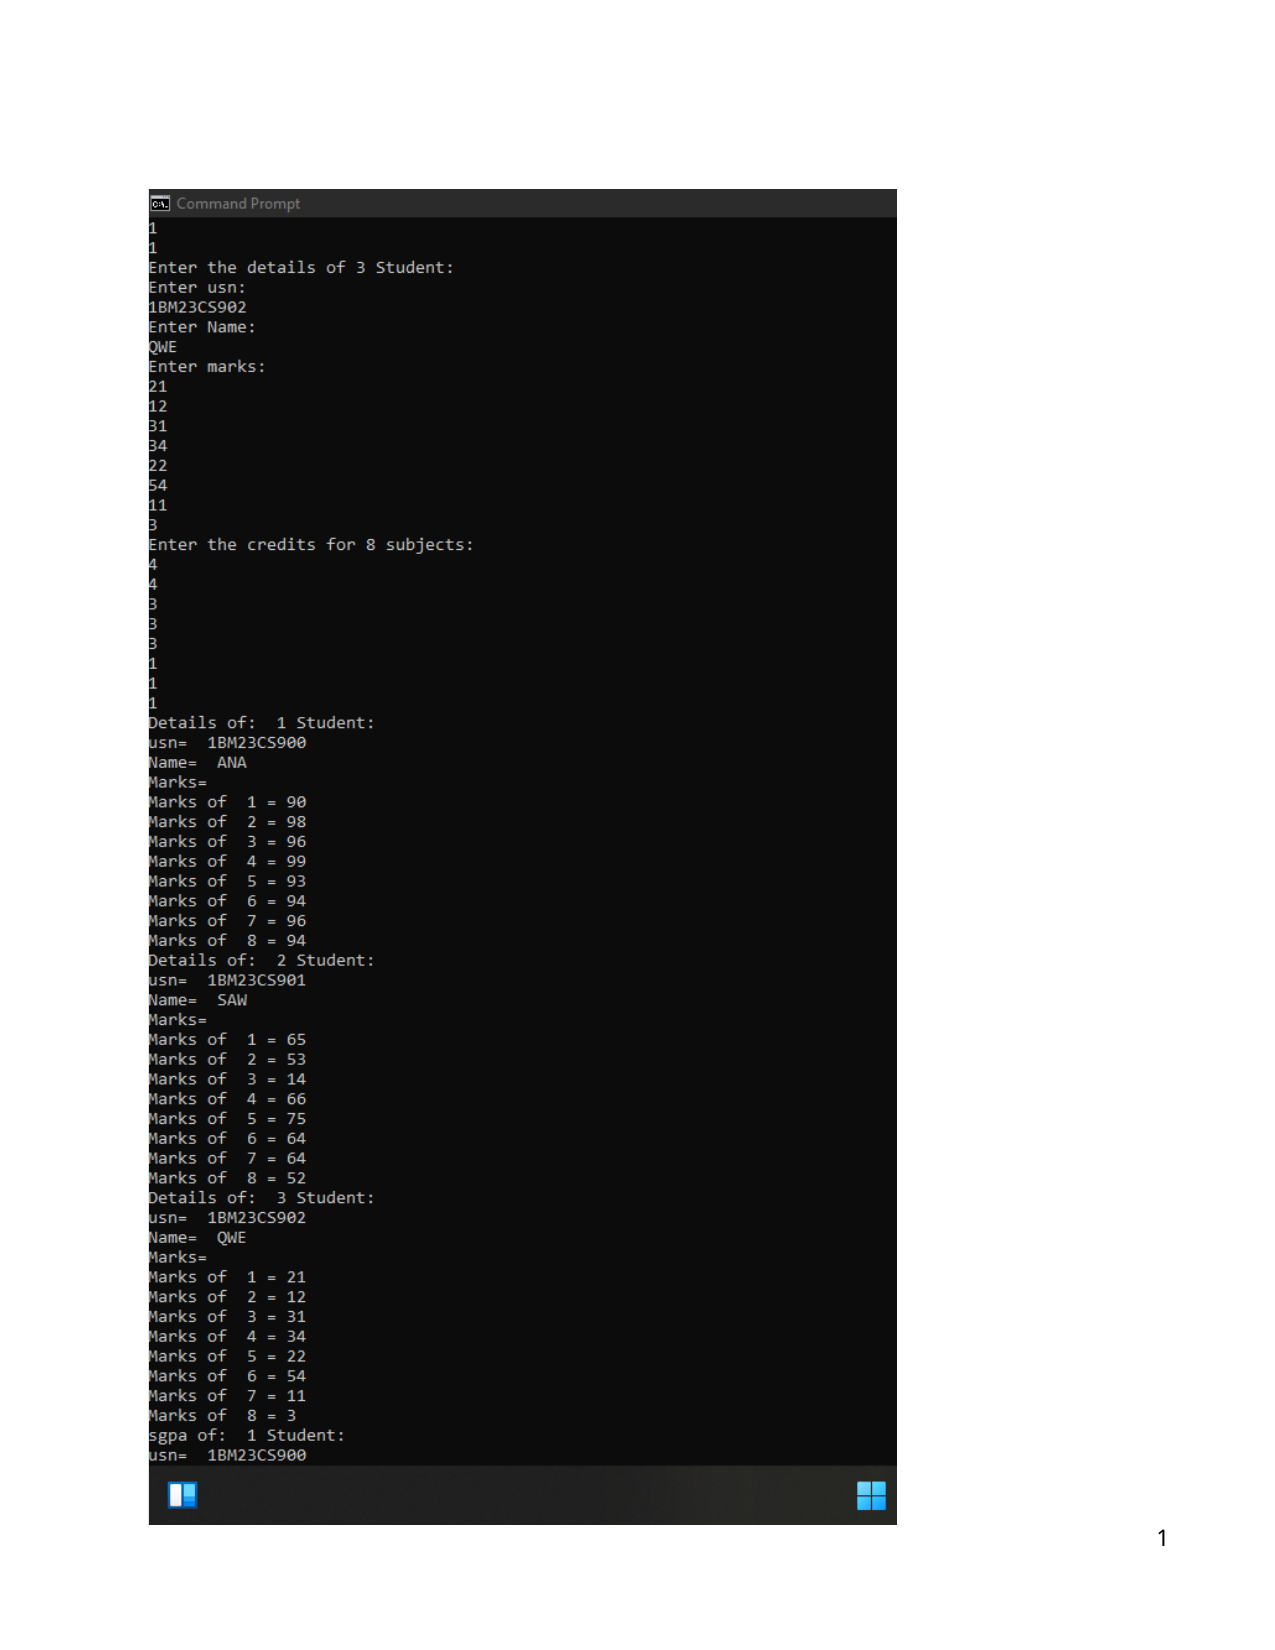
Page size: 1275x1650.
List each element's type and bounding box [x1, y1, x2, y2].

picture [148, 189, 897, 1525]
